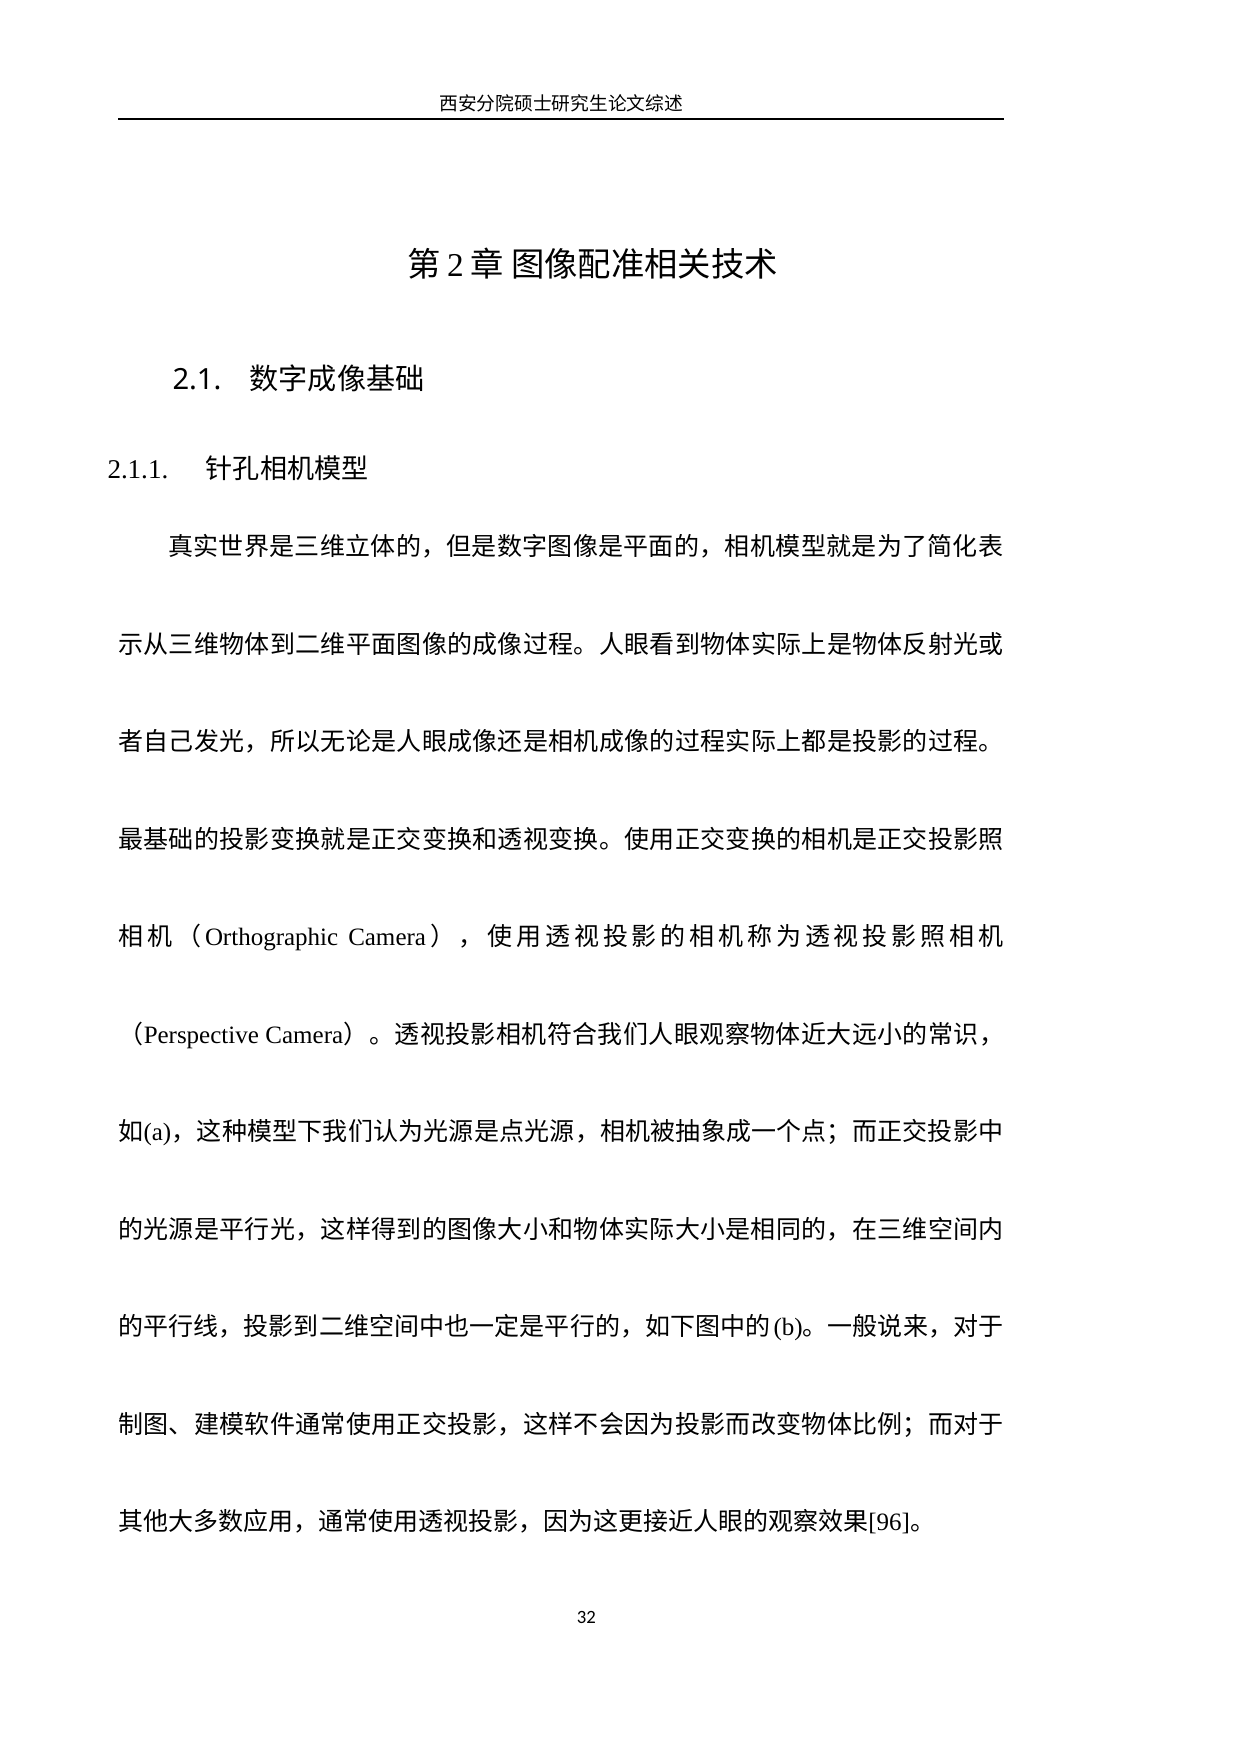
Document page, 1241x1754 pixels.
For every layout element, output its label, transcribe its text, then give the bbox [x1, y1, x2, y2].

text 真实世界是三维立体的，但是数字图像是平面的，相机模型就是为了简化表示从三维物体到二维平面图像的成像过程。人眼看到物体实际上是物体反射光或者自己发光，所以无论是人眼成像还是相机成像的过程实际上都是投影的过程。最基础的投影变换就是正交变换和透视变换。使用正交变换的相机是正交投影照相机（Orthographic Camera），使用透视投影的相机称为透视投影照相机（Perspective Camera）。透视投影相机符合我们人眼观察物体近大远小的常识，如(a)，这种模型下我们认为光源是点光源，相机被抽象成一个点；而正交投影中的光源是平行光，这样得到的图像大小和物体实际大小是相同的，在三维空间内的平行线，投影到二维空间中也一定是平行的，如下图中的(b)。一般说来，对于制图、建模软件通常使用正交投影，这样不会因为投影而改变物体比例；而对于其他大多数应用，通常使用透视投影，因为这更接近人眼的观察效果[96]。 [118, 512, 1004, 1552]
subtitle 数字成像基础 [172, 345, 1004, 410]
list 针孔相机模型 [118, 435, 1004, 500]
subtitle 第2章 图像配准相关技术 [118, 230, 1004, 295]
